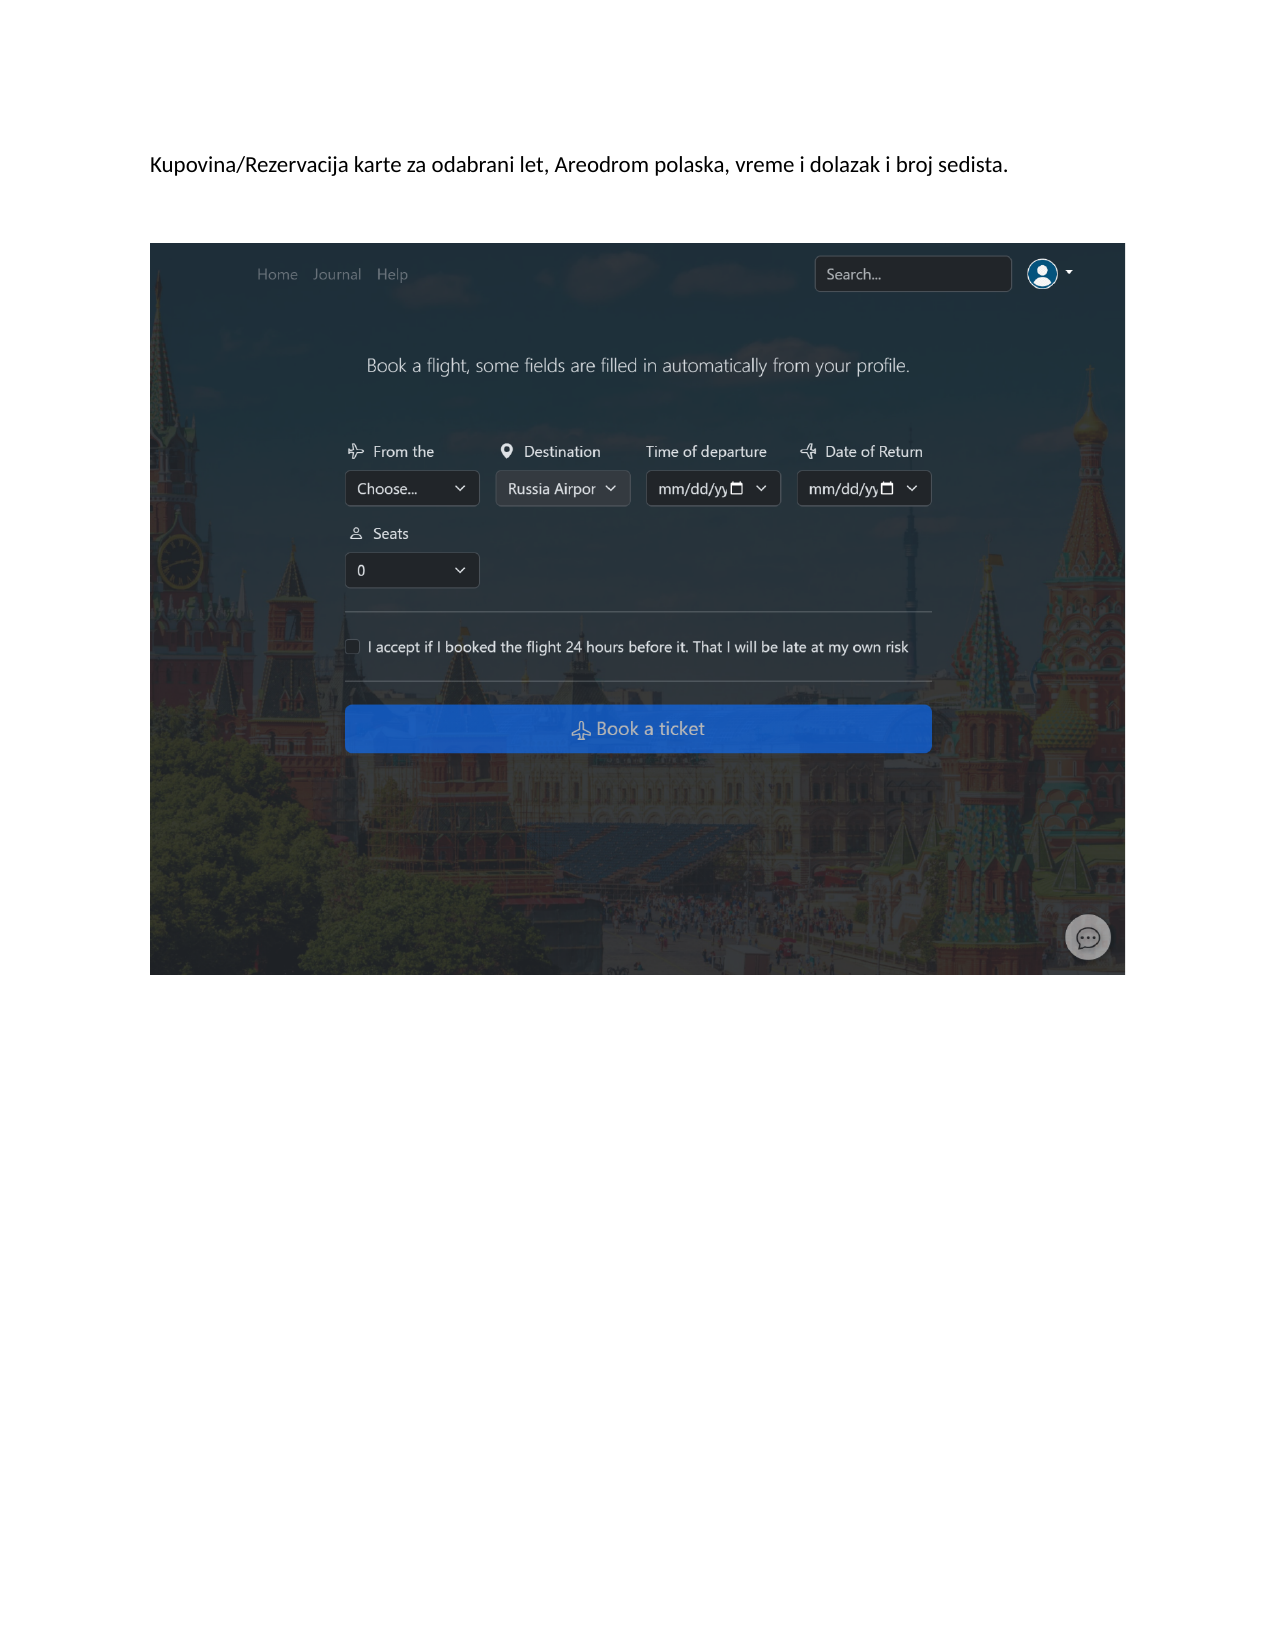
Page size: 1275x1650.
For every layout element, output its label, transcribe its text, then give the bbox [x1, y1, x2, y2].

picture [150, 243, 1125, 975]
text Kupovina/Rezervacija karte za odabrani let, Areodrom polaska, vreme i dolazak i broj sedista. [150, 150, 1125, 178]
